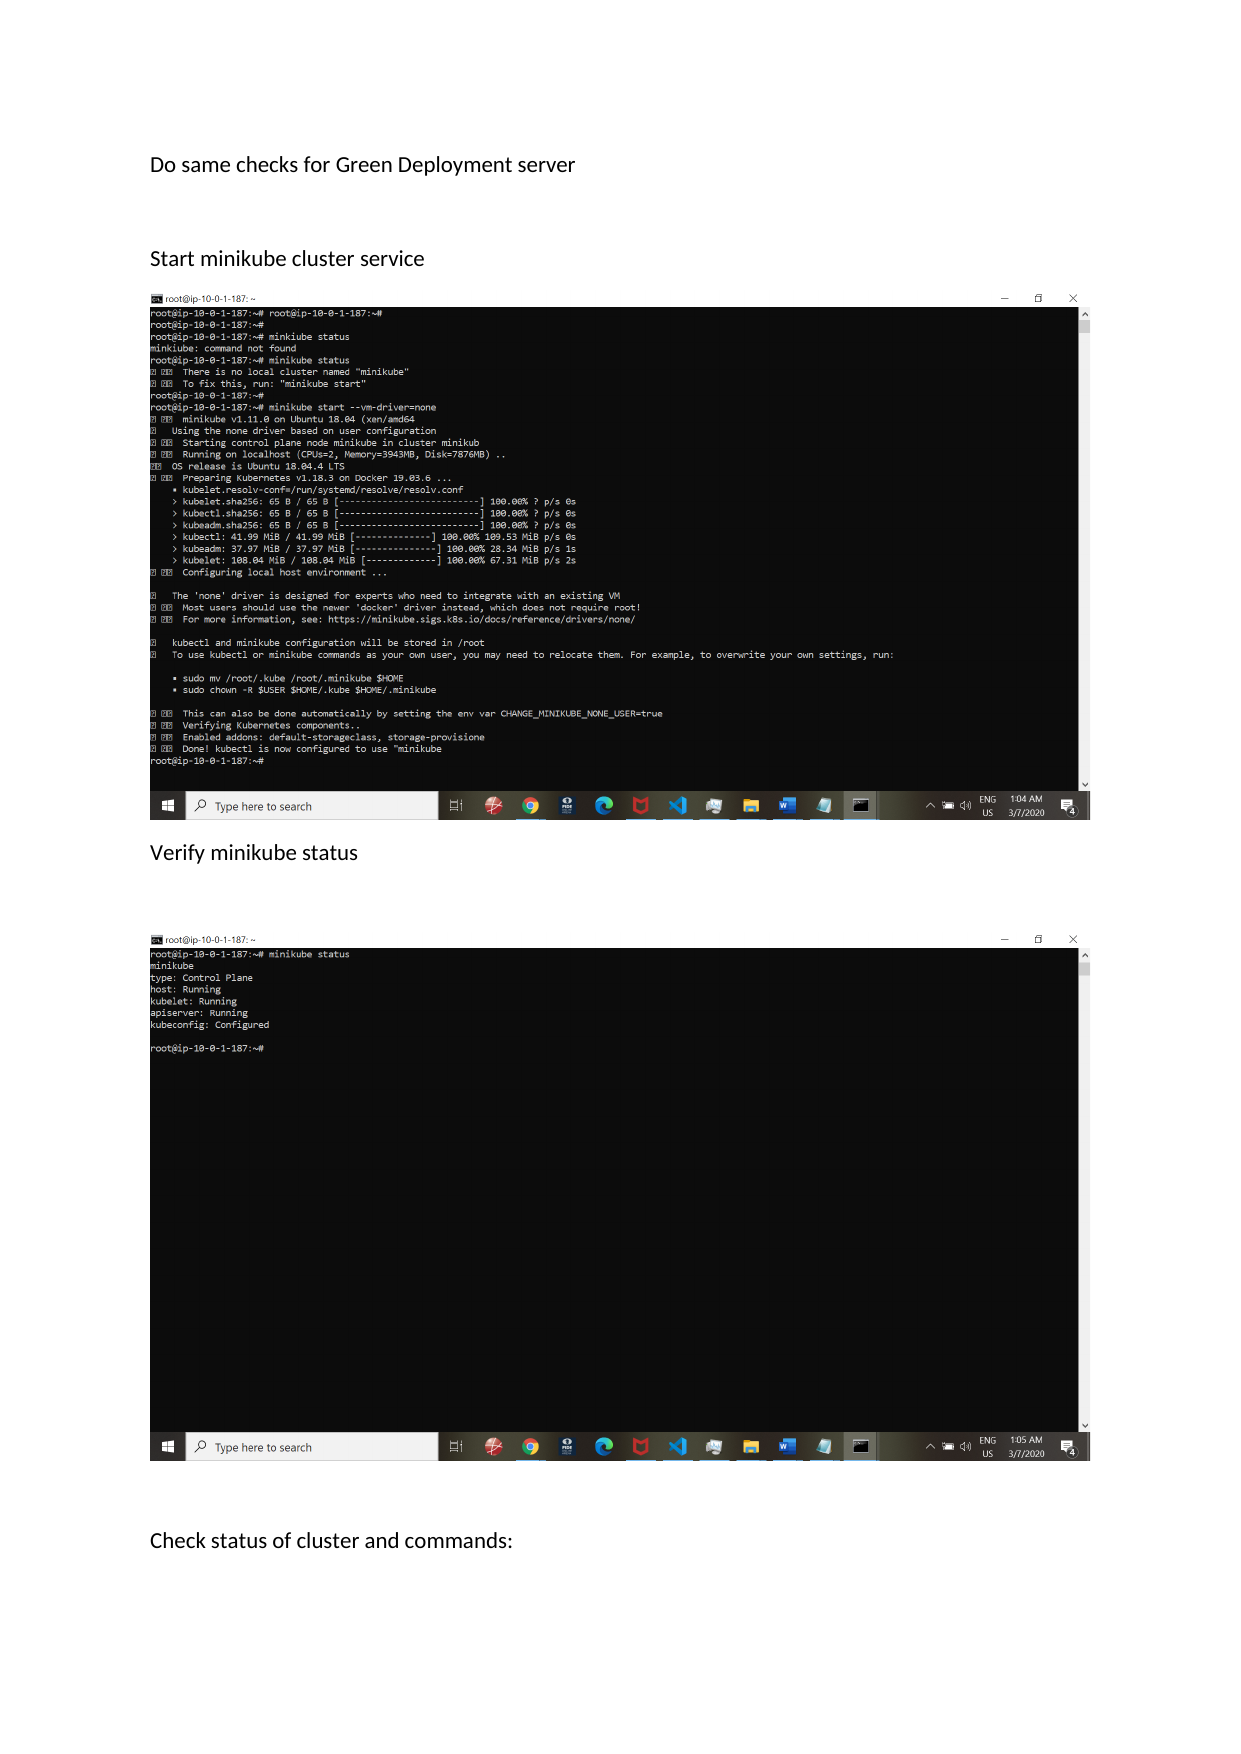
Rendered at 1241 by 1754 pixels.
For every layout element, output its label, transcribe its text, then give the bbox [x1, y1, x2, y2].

picture [150, 932, 1091, 1461]
text Verify minikube status [150, 838, 1090, 866]
text Do same checks for Green Deployment server [150, 150, 1090, 178]
picture [150, 290, 1091, 820]
text Start minikube cluster service [150, 244, 1090, 272]
text Check status of cluster and commands: [150, 1527, 1090, 1555]
